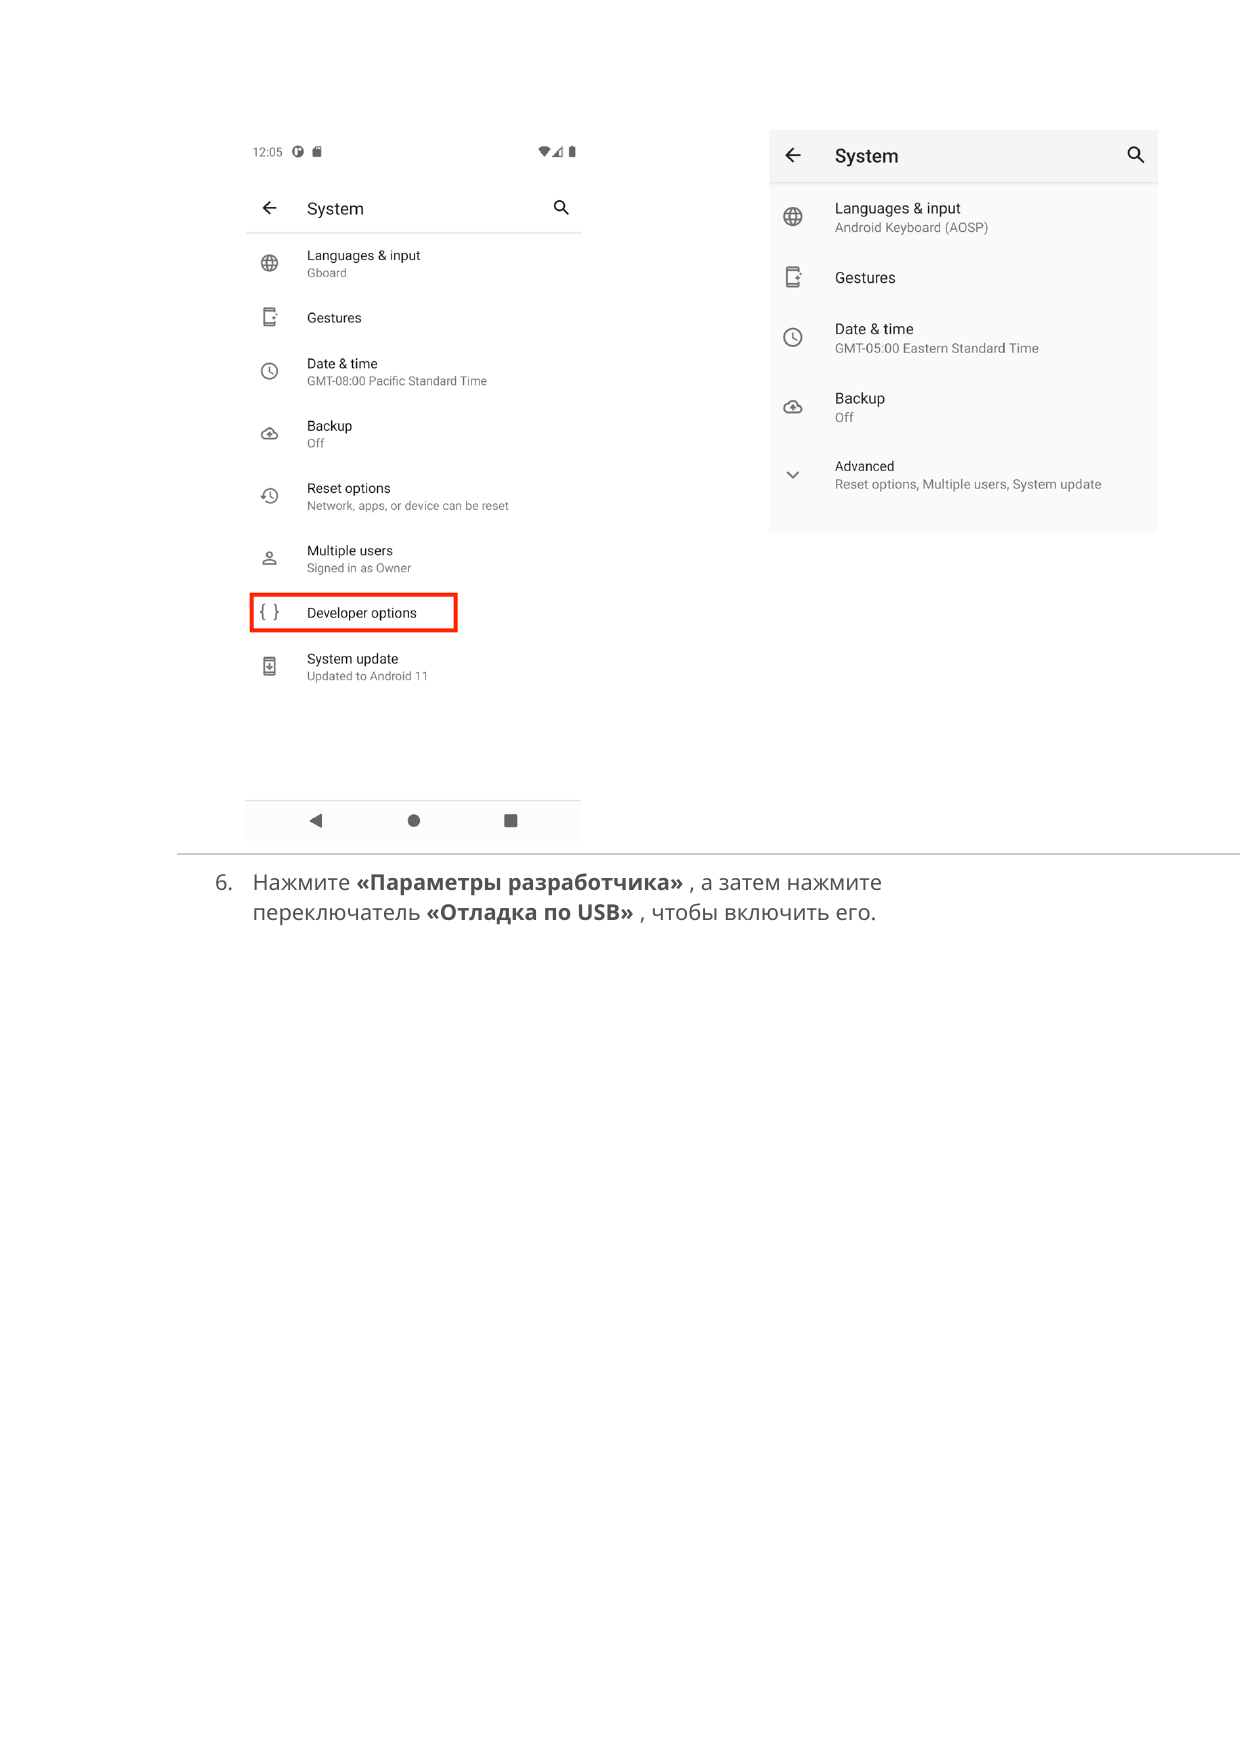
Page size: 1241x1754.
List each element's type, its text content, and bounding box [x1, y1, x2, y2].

list Нажмите «Параметры разработчика» , а затем нажмите переключатель «Отладка по USB» , чтобы включить его. [215, 867, 1152, 927]
table_header [650, 118, 1240, 853]
picture [769, 130, 1159, 533]
table_header [177, 118, 650, 853]
picture [245, 130, 582, 841]
